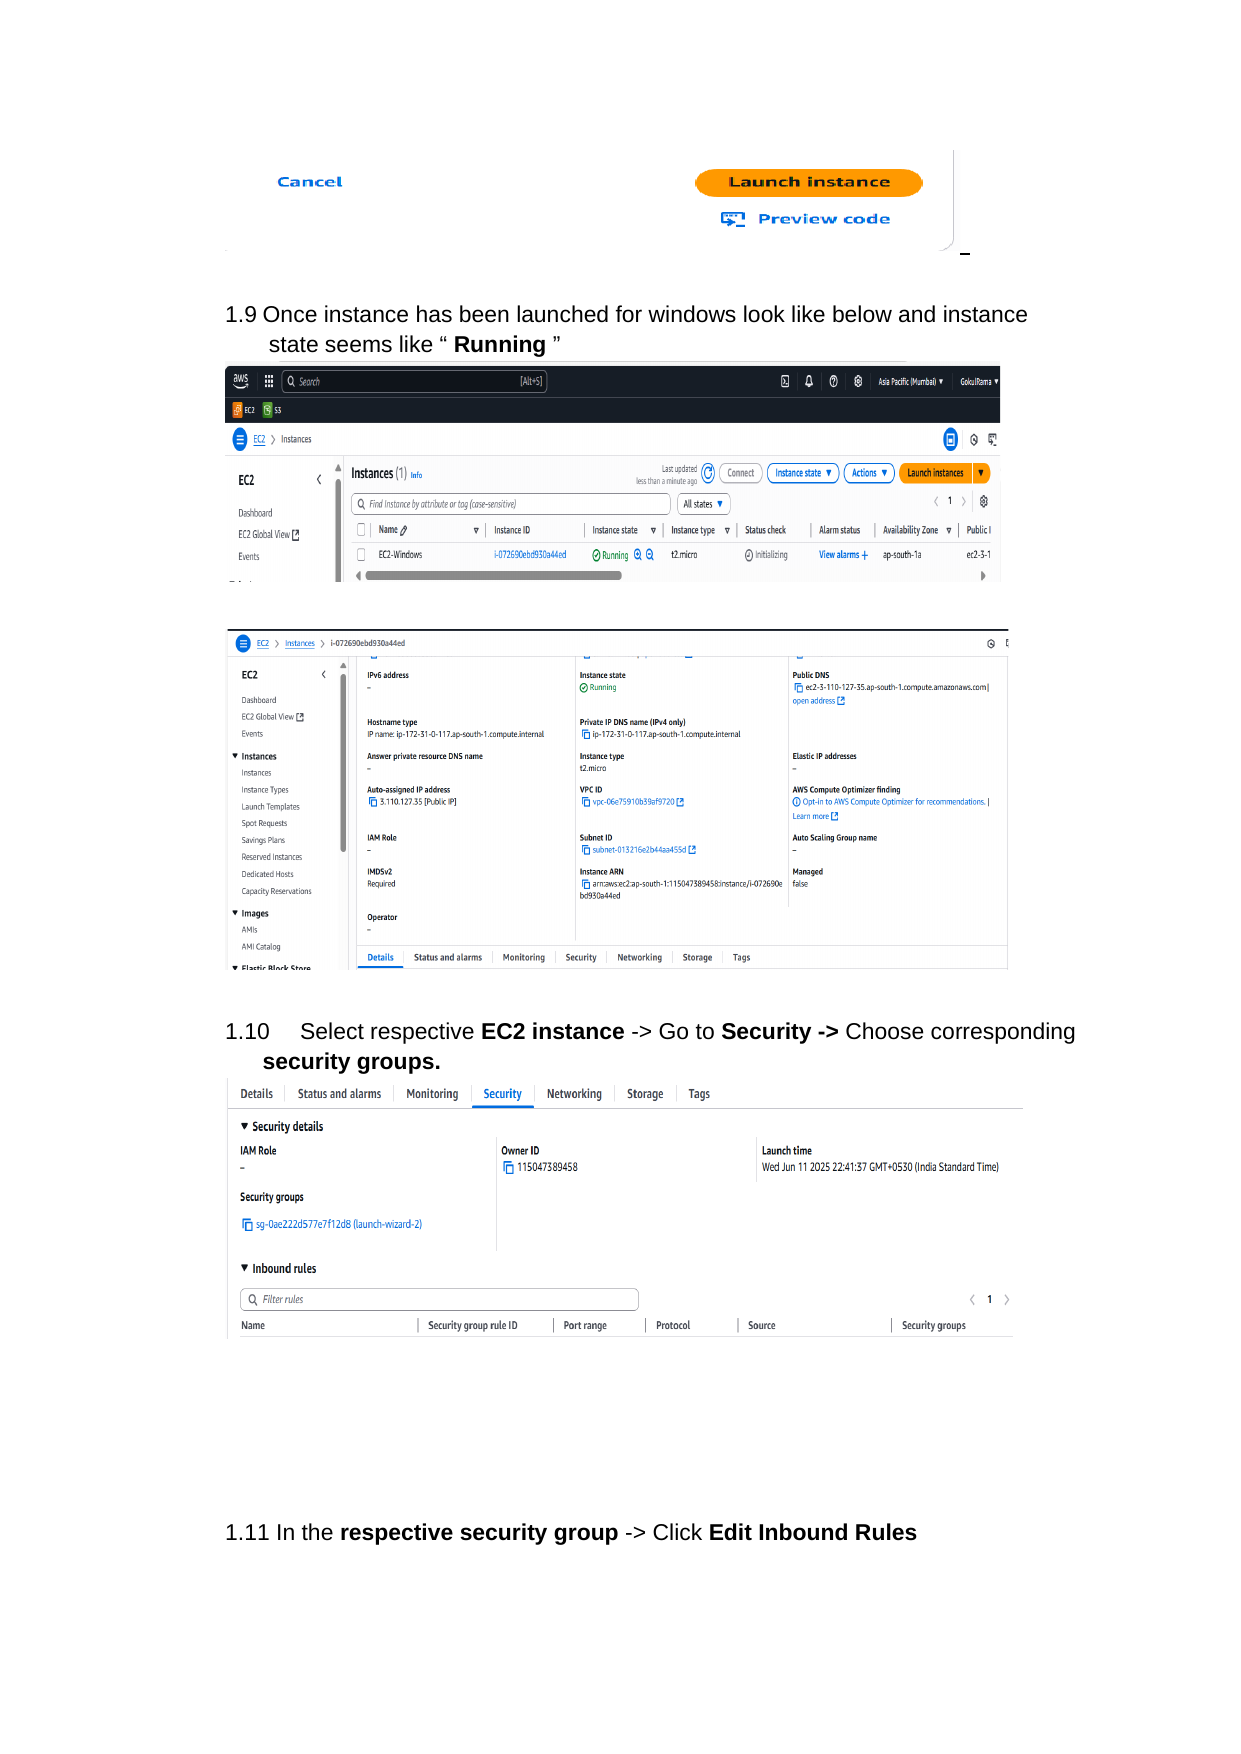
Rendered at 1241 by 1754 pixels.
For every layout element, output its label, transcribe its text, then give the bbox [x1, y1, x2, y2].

picture [225, 629, 1009, 970]
text 1.11 In the respective security group -> Click Edit Inbound Rules [150, 1519, 1090, 1545]
picture [225, 361, 1001, 582]
picture [225, 150, 961, 251]
list Select respective EC2 instance -> Go to Security -> Choose corresponding security groups. [225, 1018, 1090, 1074]
picture [225, 1078, 1023, 1339]
list Once instance has been launched for windows look like below and instance [225, 301, 1090, 327]
list state seems like “ Running ” [262, 331, 1090, 357]
